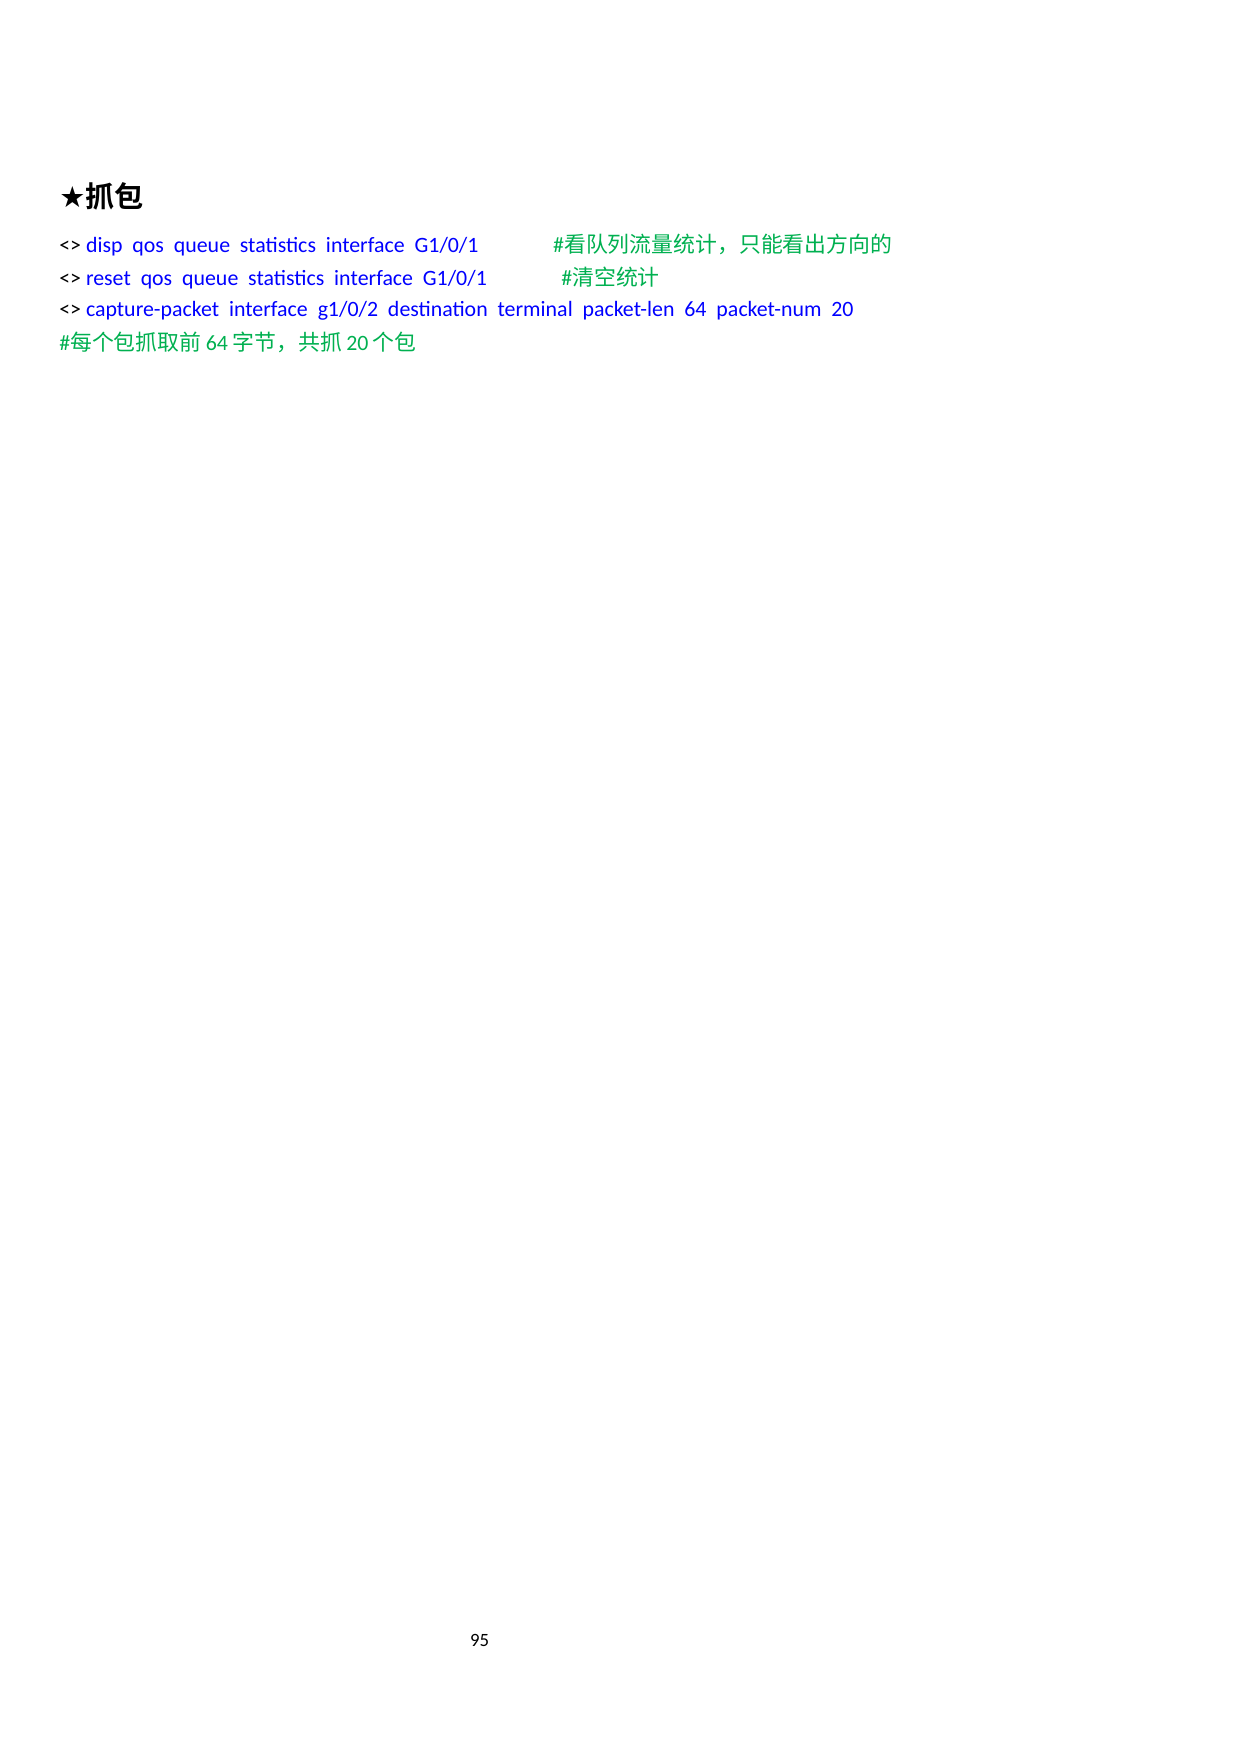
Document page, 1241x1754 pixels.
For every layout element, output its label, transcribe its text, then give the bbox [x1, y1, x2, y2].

text <> capture-packet interface g1/0/2 destination terminal packet-len 64 packet-num 20 [59, 292, 1181, 324]
text <> reset qos queue statistics interface G1/0/1 #清空统计 [59, 259, 1181, 292]
text ★抓包 [59, 162, 1181, 227]
text <> disp qos queue statistics interface G1/0/1 #看队列流量统计，只能看出方向的 [59, 227, 1181, 259]
text #每个包抓取前64字节，共抓20个包 [59, 324, 1181, 357]
